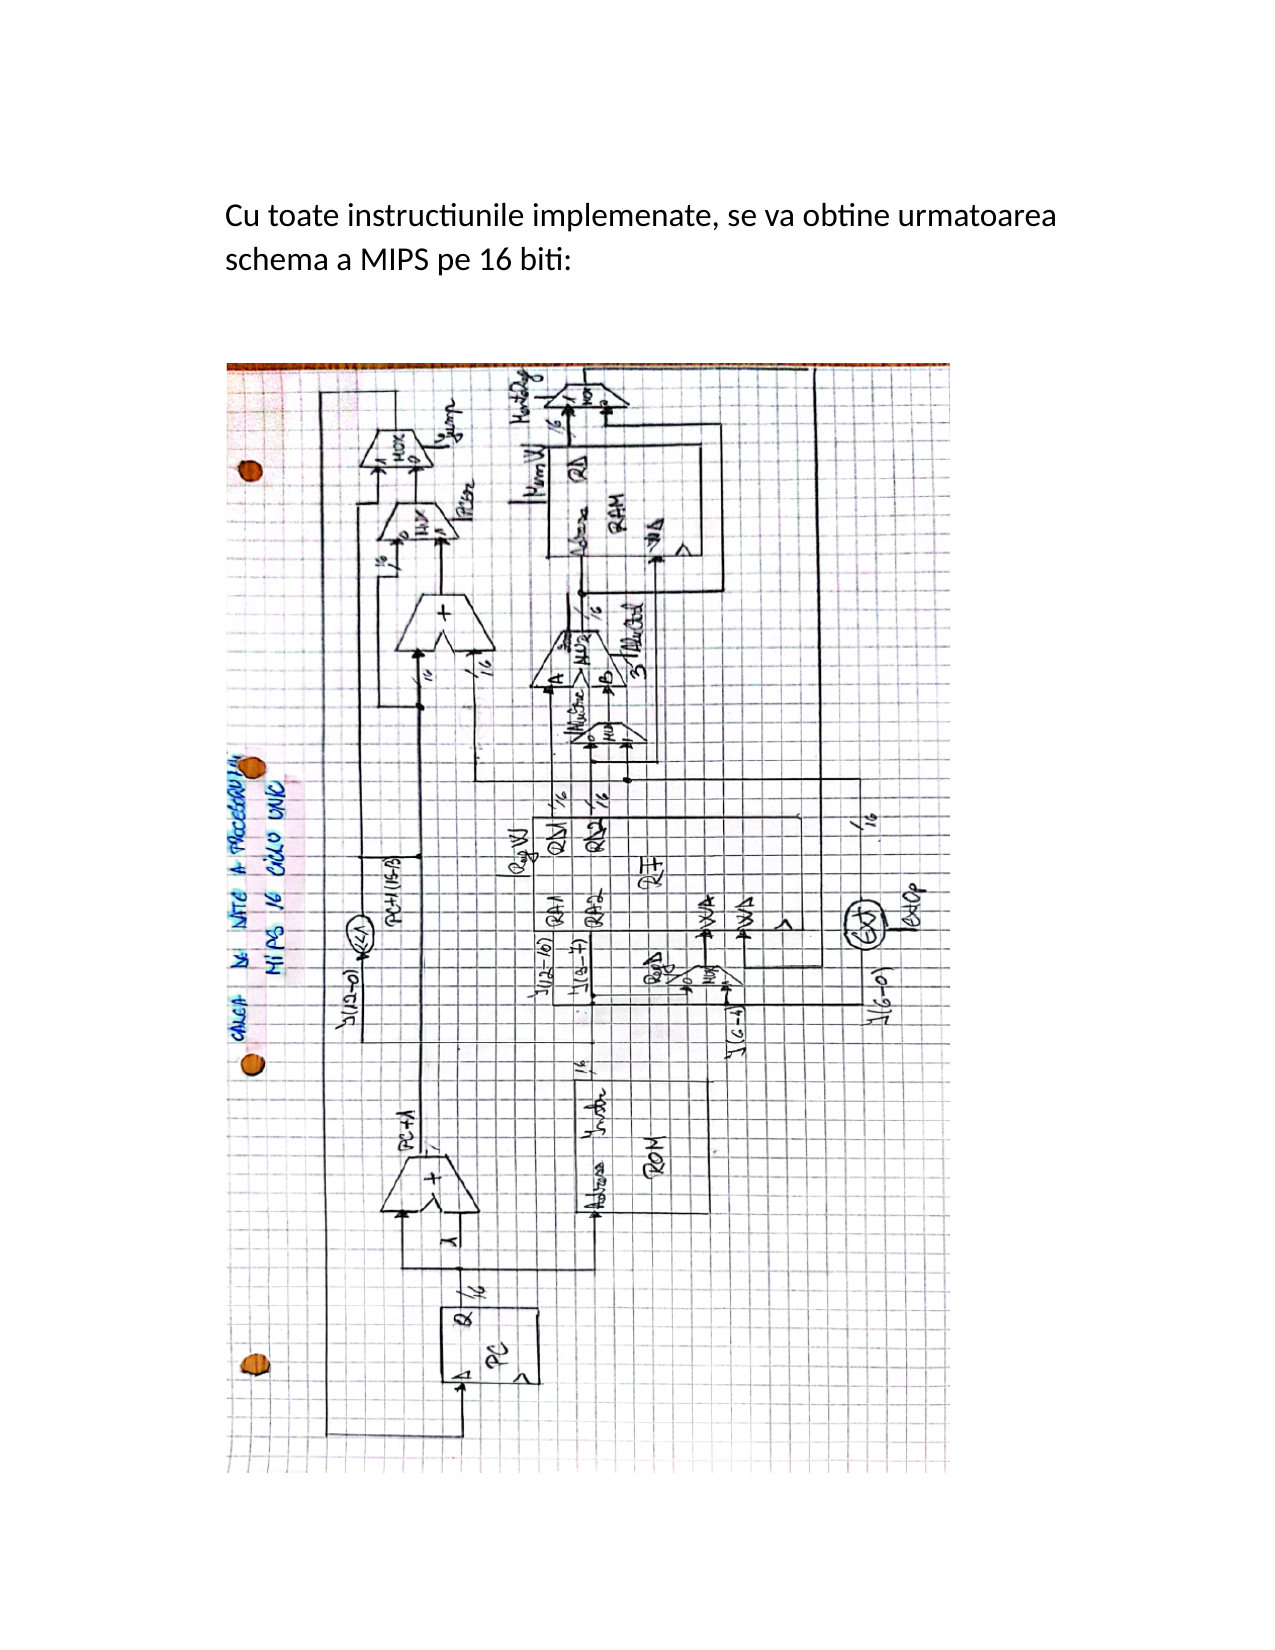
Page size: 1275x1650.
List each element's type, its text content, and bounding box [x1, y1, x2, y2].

picture [227, 364, 950, 1499]
list Cu toate instructiunile implemenate, se va obtine urmatoarea schema a MIPS pe 16 biti: [225, 194, 1125, 279]
